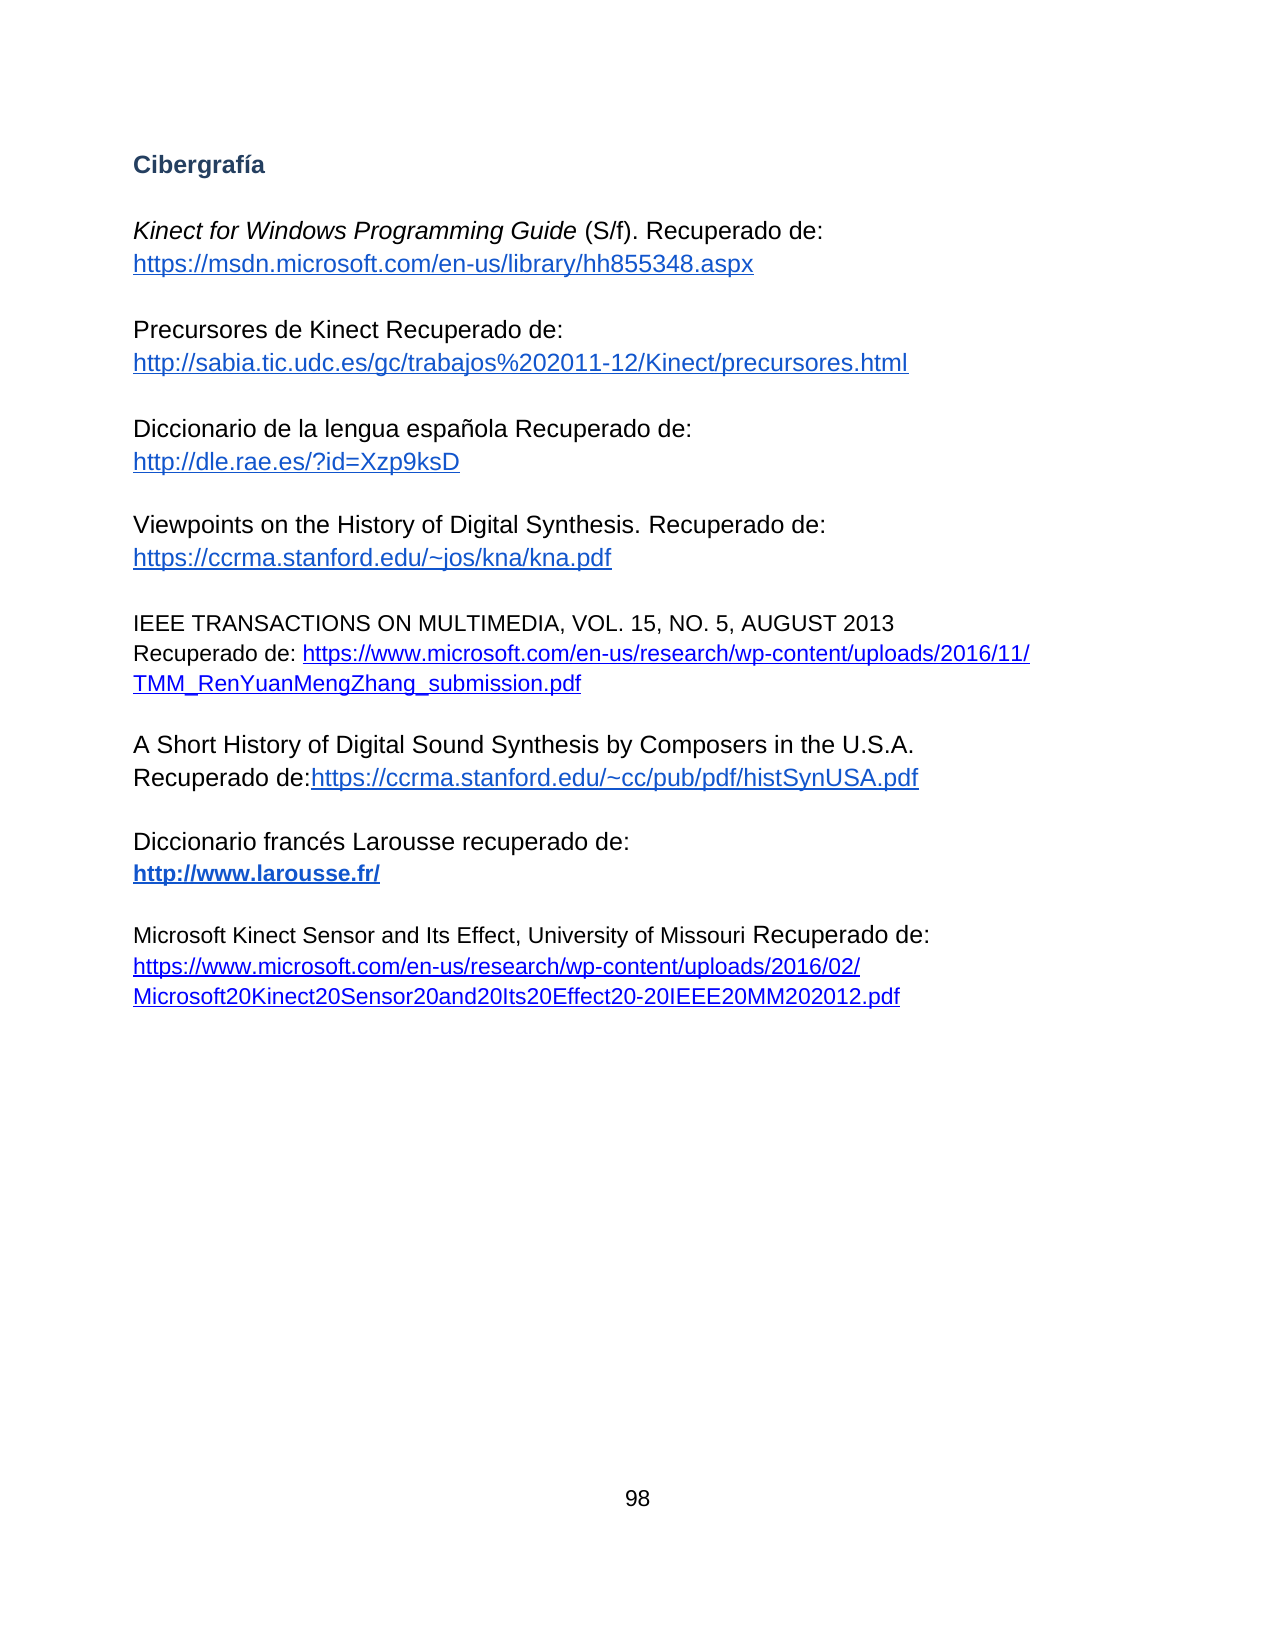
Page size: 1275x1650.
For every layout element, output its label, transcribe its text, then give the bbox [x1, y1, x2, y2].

text Recuperado de:https://ccrma.stanford.edu/~cc/pub/pdf/histSynUSA.pdf [133, 763, 1142, 792]
text IEEE TRANSACTIONS ON MULTIMEDIA, VOL. 15, NO. 5, AUGUST 2013 [133, 609, 1142, 636]
text A Short History of Digital Sound Synthesis by Composers in the U.S.A. [133, 730, 1142, 759]
text Kinect for Windows Programming Guide (S/f). Recuperado de: [133, 216, 1142, 245]
text Recuperado de: https://www.microsoft.com/en-us/research/wp-content/uploads/2016/11/TMM_RenYuanMengZhang_submission.pdf [133, 640, 1142, 696]
text Diccionario francés Larousse recuperado de: [133, 827, 1142, 855]
text http://dle.rae.es/?id=Xzp9ksD [133, 447, 1142, 476]
text https://ccrma.stanford.edu/~jos/kna/kna.pdf [133, 543, 1142, 572]
text Microsoft Kinect Sensor and Its Effect, University of Missouri Recuperado de: https://www.microsoft.com/en-us/research/wp-content/uploads/2016/02/Microsoft20Kinect20Sensor20and20Its20Effect20-20IEEE20MM202012.pdf [133, 920, 1142, 1009]
text Viewpoints on the History of Digital Synthesis. Recuperado de: [133, 510, 1142, 539]
text Precursores de Kinect Recuperado de: http://sabia.tic.udc.es/gc/trabajos%202011-12/Kinect/precursores.html [133, 315, 1142, 377]
subtitle Cibergrafía [133, 150, 1142, 179]
text https://msdn.microsoft.com/en-us/library/hh855348.aspx [133, 249, 1142, 278]
text http://www.larousse.fr/ [133, 859, 1142, 886]
text Diccionario de la lengua española Recuperado de: [133, 414, 1142, 443]
